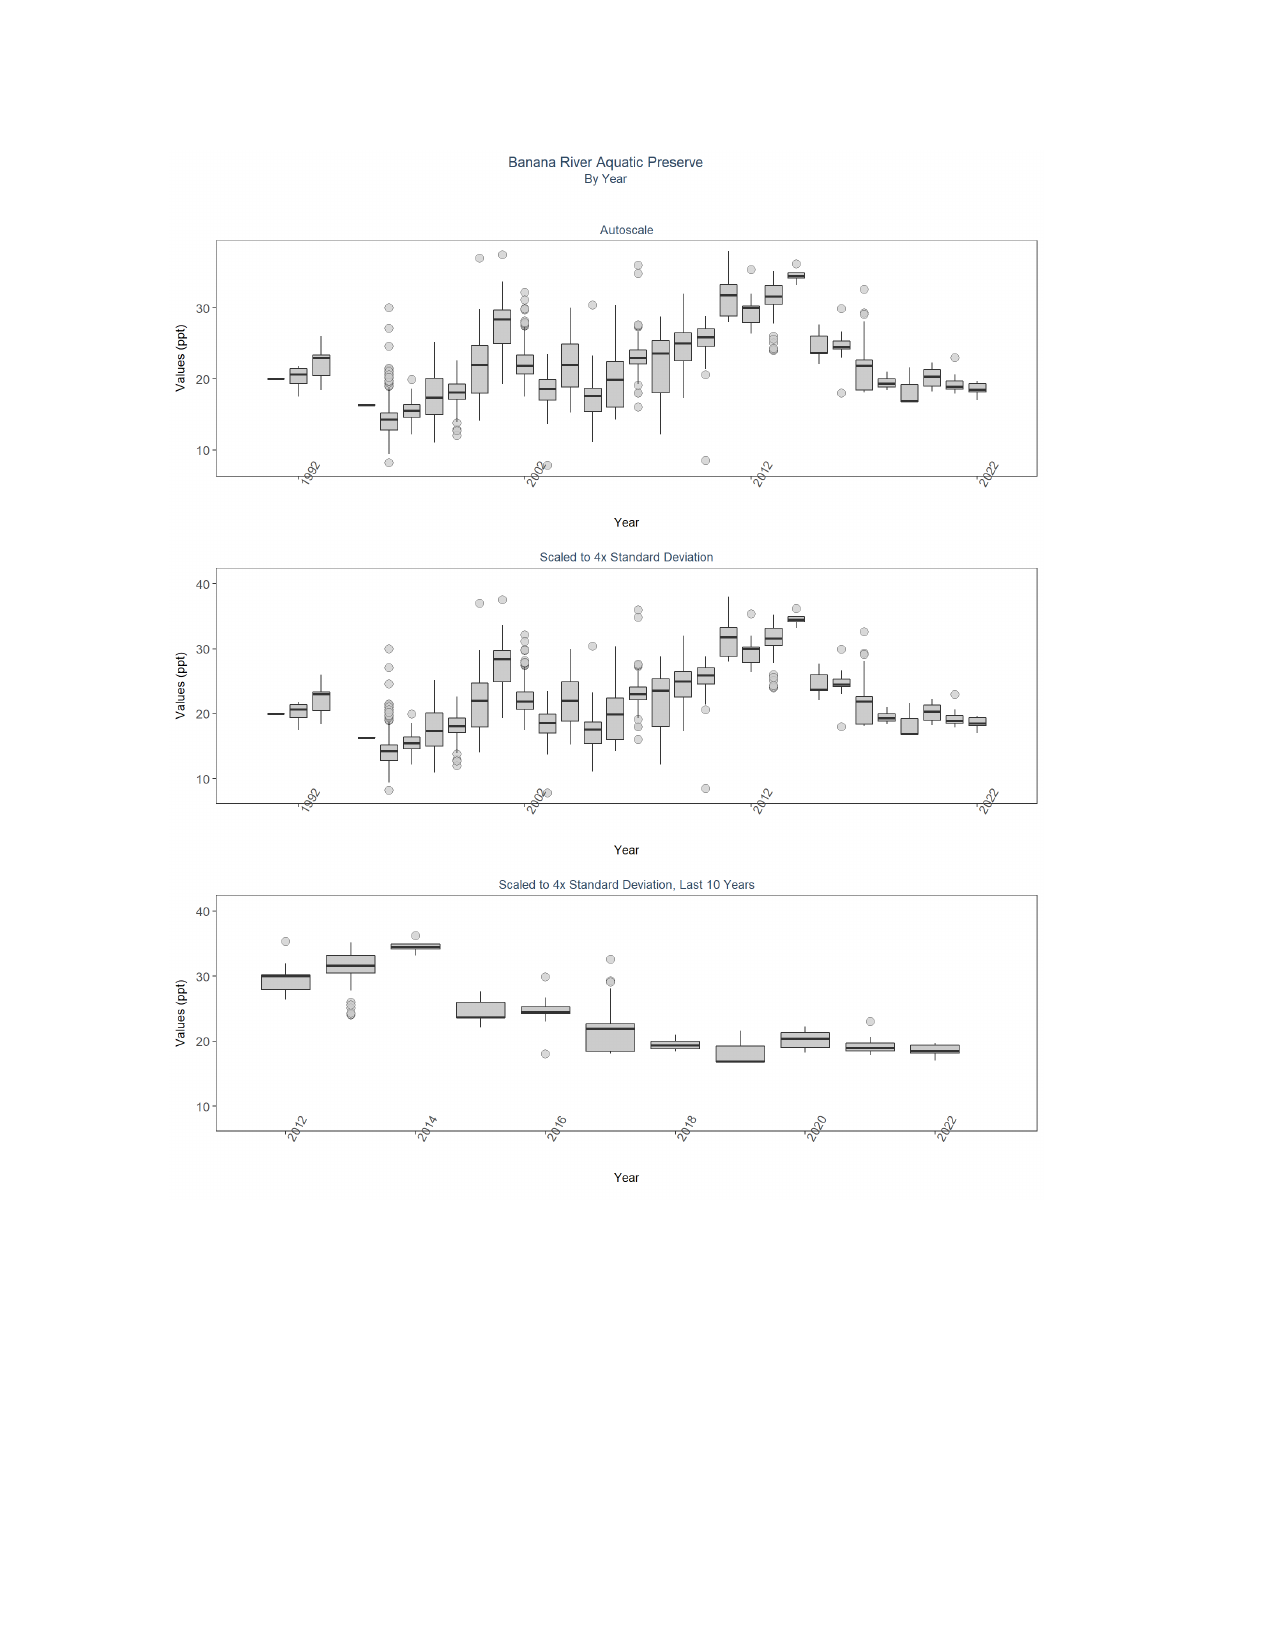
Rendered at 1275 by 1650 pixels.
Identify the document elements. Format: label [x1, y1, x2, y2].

picture [168, 150, 1044, 1200]
